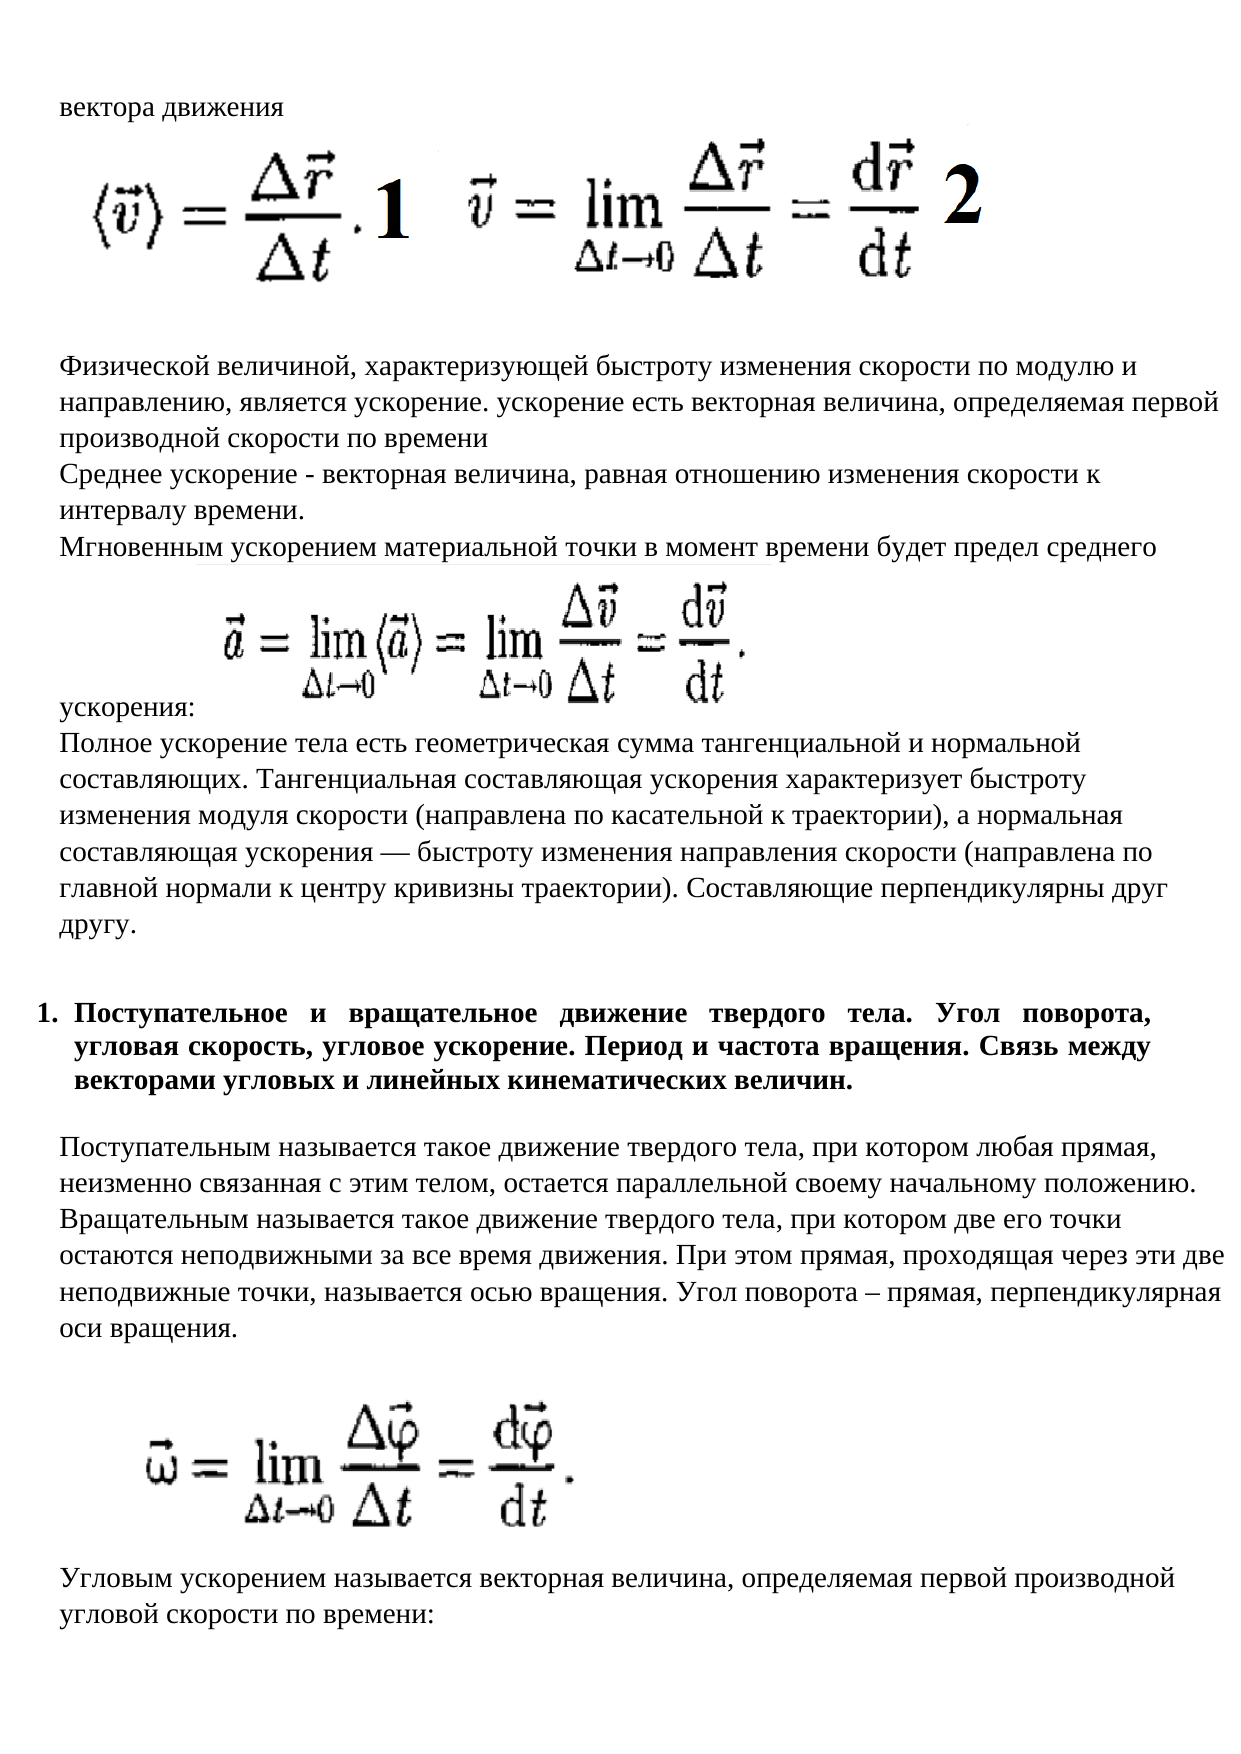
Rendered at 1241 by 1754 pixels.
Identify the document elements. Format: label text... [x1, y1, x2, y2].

list Физической величиной, характеризующей быстроту изменения скорости по модулю и направлению, является ускорение. ускорение есть векторная величина, определяемая первой производной скорости по времени Среднее ускорение - векторная величина, равная отношению изменения скорости к интервалу времени. [59, 348, 1226, 526]
list Поступательное и вращательное движение твердого тела. Угол поворота, угловая скорость, угловое ускорение. Период и частота вращения. Связь между векторами угловых и линейных кинематических величин. [36, 995, 1152, 1096]
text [59, 89, 1226, 329]
picture [195, 564, 773, 717]
list Угловым ускорением называется векторная величина, определяемая первой производной угловой скорости по времени: [59, 1560, 1226, 1630]
picture [59, 124, 1033, 329]
picture [59, 1381, 605, 1559]
list Поступательным называется такое движение твердого тела, при котором любая прямая, неизменно связанная с этим телом, остается параллельной своему начальному положению. Вращательным называется такое движение твердого тела, при котором две его точки остаются неподвижными за все время движения. При этом прямая, проходящая через эти две неподвижные точки, называется осью вращения. Угол поворота – прямая, перпендикулярная оси вращения. [59, 1129, 1226, 1558]
list Полное ускорение тела есть геометрическая сумма тангенциальной и нормальной составляющих. Тангенциальная составляющая ускорения характеризует быстроту изменения модуля скорости (направлена по касательной к траектории), а нормальная составляющая ускорения — быстроту изменения направления скорости (направлена по главной нормали к центру кривизны траектории). Составляющие перпендикулярны друг другу. [59, 725, 1226, 939]
